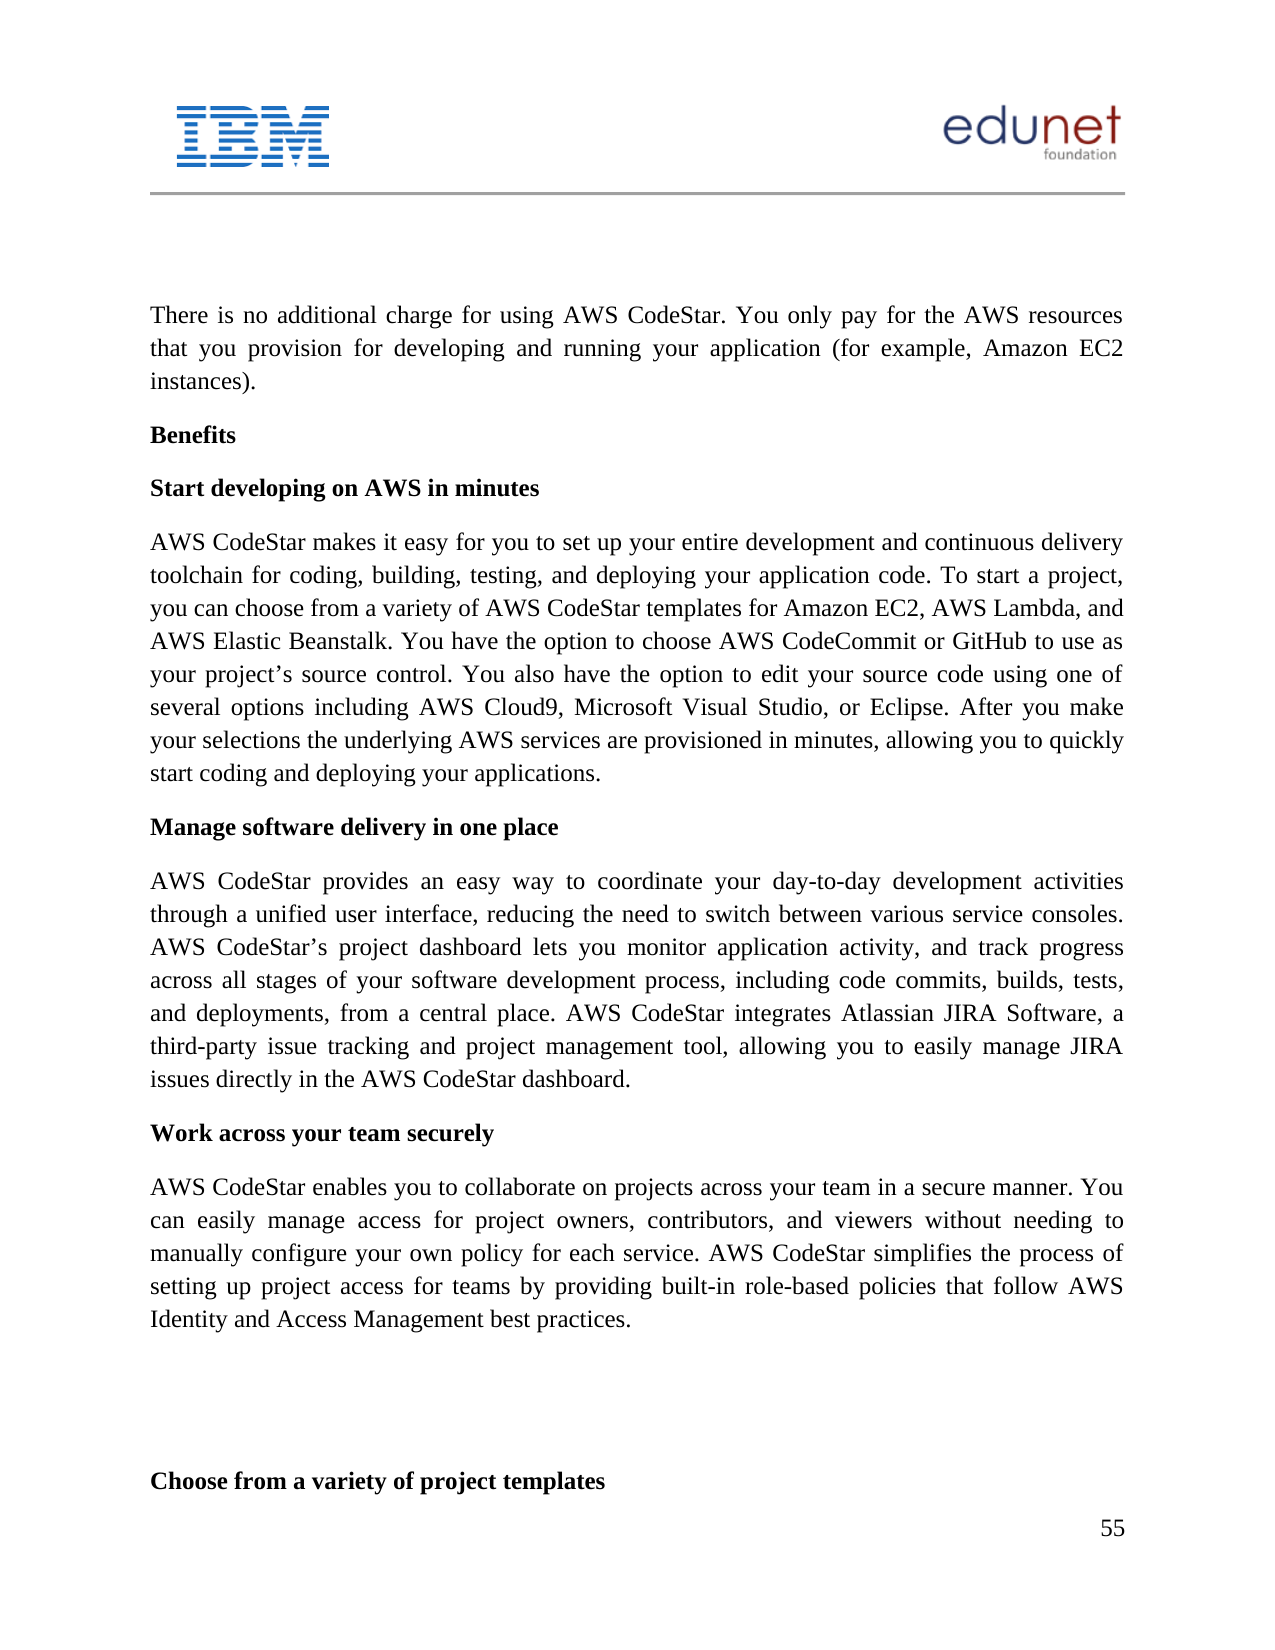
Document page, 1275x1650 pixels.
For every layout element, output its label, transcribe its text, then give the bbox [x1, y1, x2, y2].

text Manage software delivery in one place [150, 812, 1125, 841]
text AWS CodeStar enables you to collaborate on projects across your team in a secure manner. You can easily manage access for project owners, contributors, and viewers without needing to manually configure your own policy for each service. AWS CodeStar simplifies the process of setting up project access for teams by providing built-in role-based policies that follow AWS Identity and Access Management best practices. [150, 1172, 1125, 1333]
text AWS CodeStar makes it easy for you to set up your entire development and continuous delivery toolchain for coding, building, testing, and deploying your application code. To start a project, you can choose from a variety of AWS CodeStar templates for Amazon EC2, AWS Lambda, and AWS Elastic Beanstalk. You have the option to choose AWS CodeCommit or GitHub to use as your project’s source control. You also have the option to edit your source code using one of several options including AWS Cloud9, Microsoft Visual Studio, or Eclipse. After you make your selections the underlying AWS services are provisioned in minutes, allowing you to quickly start coding and deploying your applications. [150, 527, 1125, 787]
text Choose from a variety of project templates [150, 1466, 1125, 1494]
text Benefits [150, 420, 1125, 448]
text There is no additional charge for using AWS CodeStar. You only pay for the AWS resources that you provision for developing and running your application (for example, Amazon EC2 instances). [150, 300, 1125, 394]
text Work across your team securely [150, 1118, 1125, 1147]
picture [941, 95, 1125, 167]
text Start developing on AWS in minutes [150, 473, 1125, 502]
text AWS CodeStar provides an easy way to coordinate your day-to-day development activities through a unified user interface, reducing the need to switch between various service consoles. AWS CodeStar’s project dashboard lets you monitor application activity, and track progress across all stages of your software development process, including code commits, builds, tests, and deployments, from a central place. AWS CodeStar integrates Atlassian JIRA Software, a third-party issue tracking and project management tool, allowing you to easily manage JIRA issues directly in the AWS CodeStar dashboard. [150, 866, 1125, 1093]
picture [176, 106, 329, 167]
